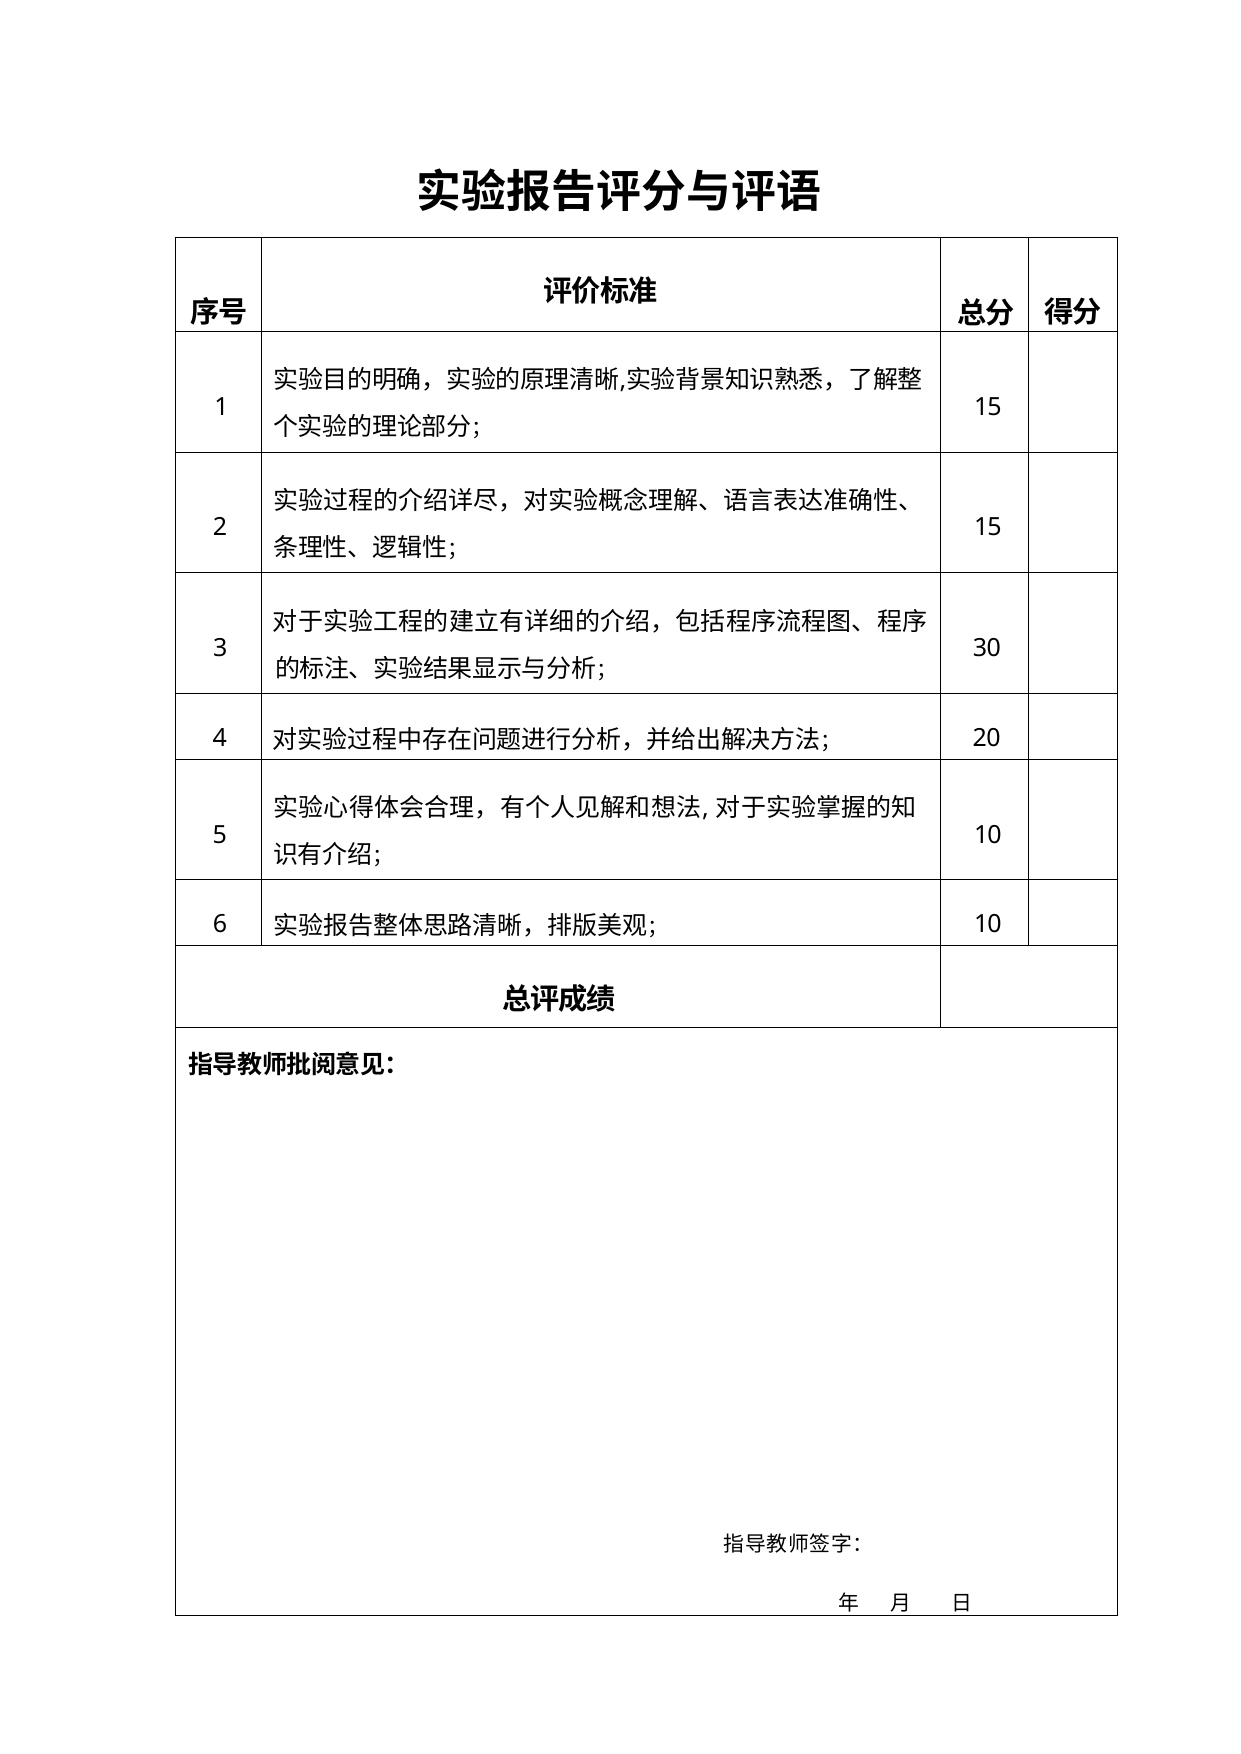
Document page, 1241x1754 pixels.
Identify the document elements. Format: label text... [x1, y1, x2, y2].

table_cell 实验过程的介绍详尽，对实验概念理解、语言表达准确性、 条理性、逻辑性； [262, 453, 940, 572]
table_header 评价标准 [262, 238, 940, 331]
table_cell 15 [941, 453, 1028, 572]
text 实验报告评分与评语 [416, 159, 1118, 219]
table_cell 实验心得体会合理，有个人见解和想法, 对于实验掌握的知 识有介绍； [262, 760, 940, 879]
table_cell 实验报告整体思路清晰，排版美观； [262, 880, 940, 945]
table_cell [1029, 880, 1117, 945]
table_cell 对实验过程中存在问题进行分析，并给出解决方法； [262, 694, 940, 758]
table_cell [1029, 453, 1117, 572]
table_cell 10 [941, 880, 1028, 945]
table_cell 4 [176, 694, 261, 758]
table_cell 20 [941, 694, 1028, 758]
table_cell 3 [176, 573, 261, 693]
table_cell 总评成绩 [176, 946, 940, 1027]
table_cell 1 [176, 332, 261, 451]
table_cell [1029, 694, 1117, 758]
table_header 总分 [941, 238, 1028, 331]
table_cell 指导教师批阅意见： 指导教师签字： 年 月 日 [176, 1028, 1117, 1615]
table_cell 2 [176, 453, 261, 572]
table_cell [1029, 573, 1117, 693]
table_header 得分 [1029, 238, 1117, 331]
table_cell 10 [941, 760, 1028, 879]
table_cell [1029, 332, 1117, 451]
table_cell 5 [176, 760, 261, 879]
table_cell 6 [176, 880, 261, 945]
table_cell 30 [941, 573, 1028, 693]
table_cell 15 [941, 332, 1028, 451]
table_cell [941, 946, 1117, 1027]
table_header 序号 [176, 238, 261, 331]
table_cell 实验目的明确，实验的原理清晰,实验背景知识熟悉，了解整 个实验的理论部分； [262, 332, 940, 451]
table_cell [1029, 760, 1117, 879]
table_cell 对于实验工程的建立有详细的介绍，包括程序流程图、程序 的标注、实验结果显示与分析； [262, 573, 940, 693]
